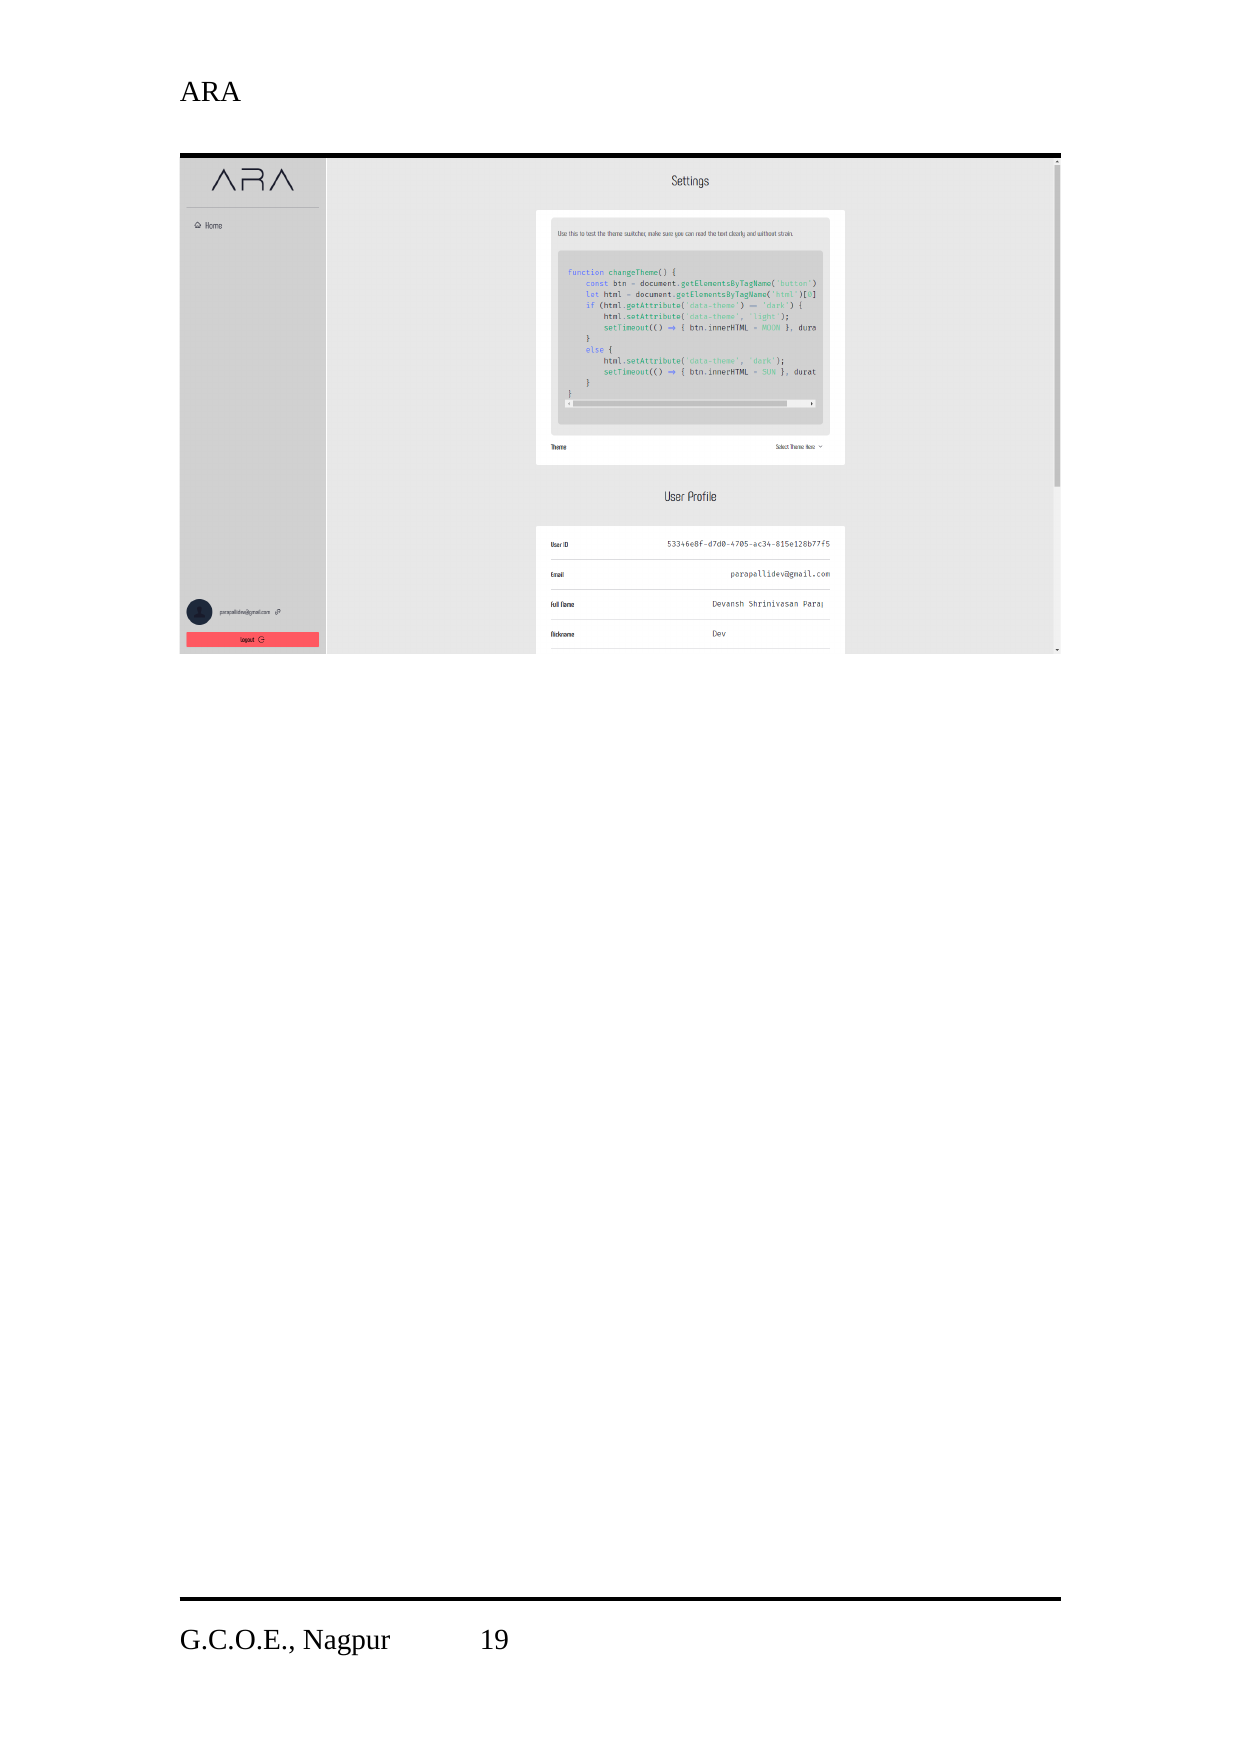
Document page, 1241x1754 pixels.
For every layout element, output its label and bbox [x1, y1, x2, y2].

picture [179, 157, 1061, 654]
